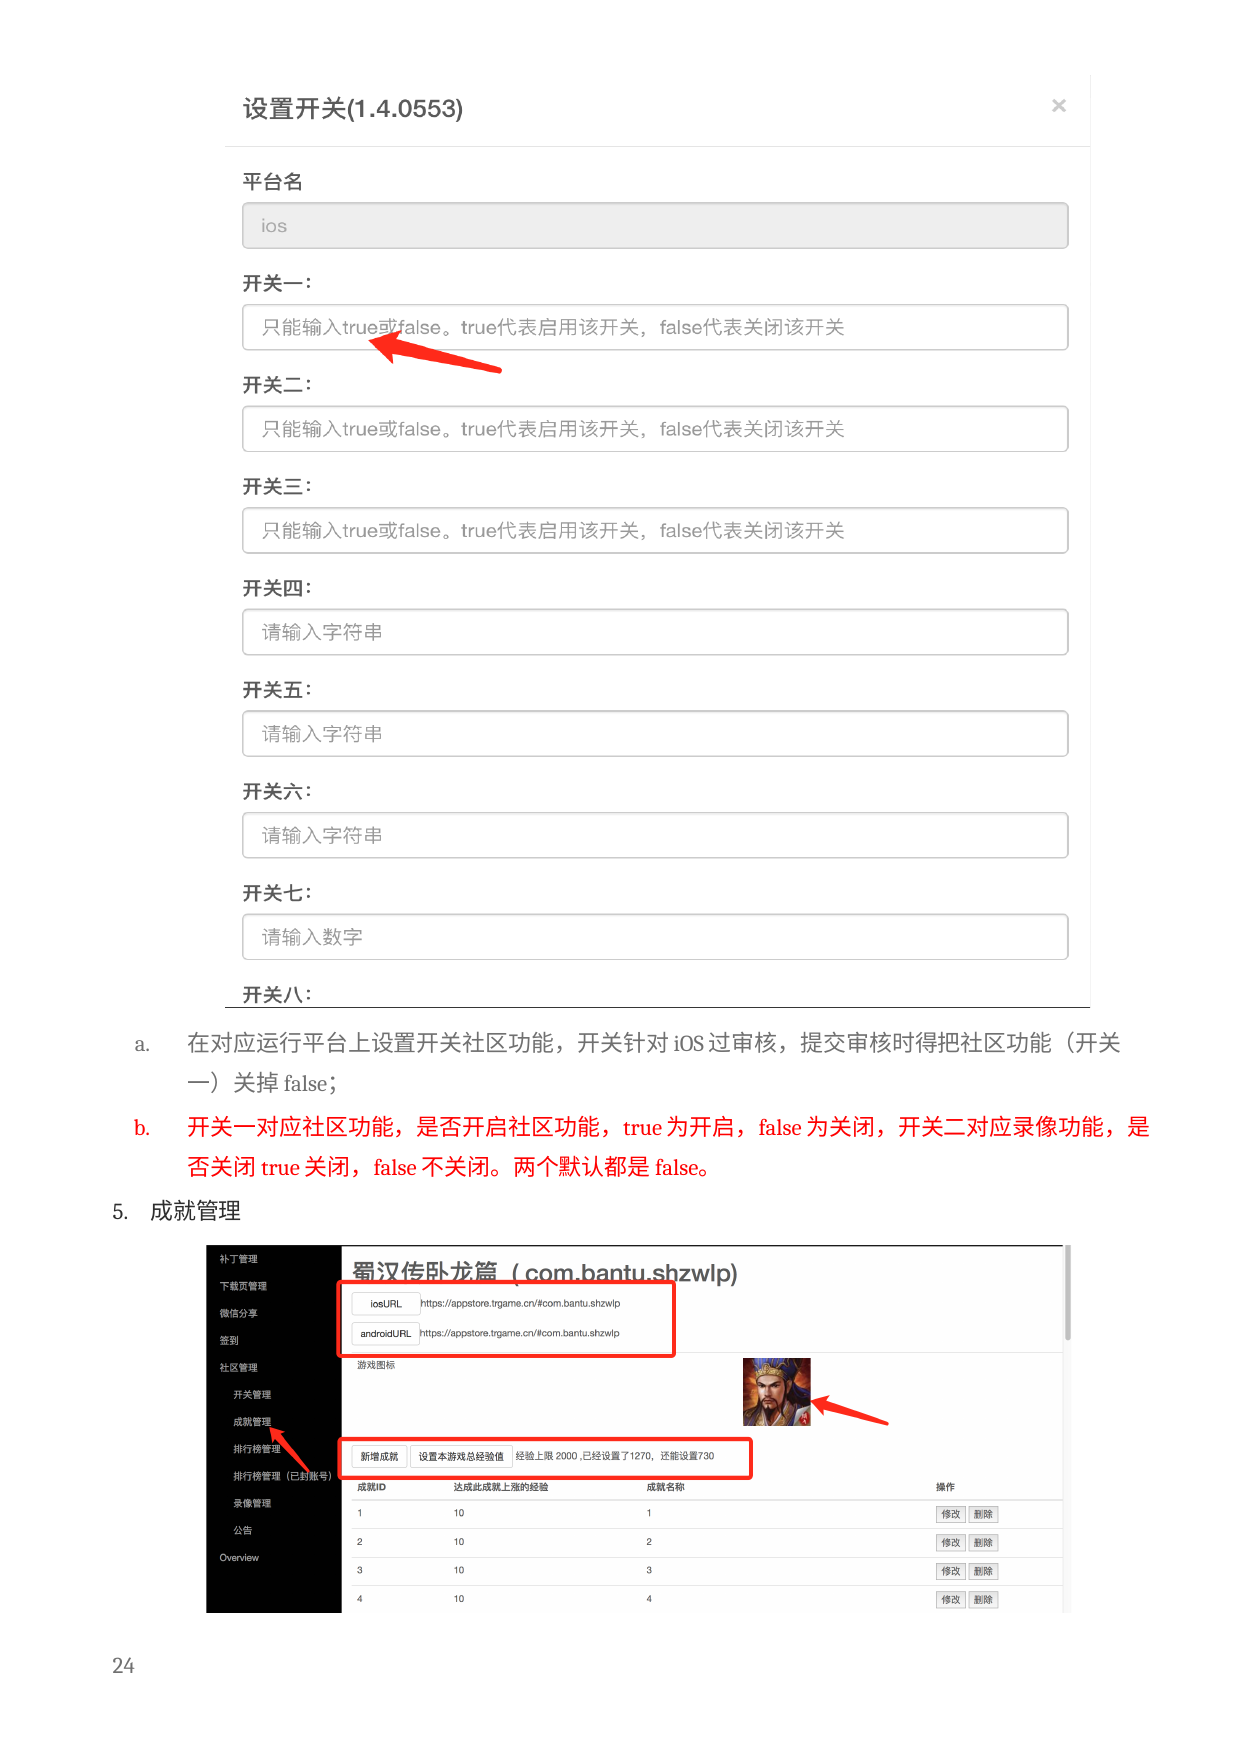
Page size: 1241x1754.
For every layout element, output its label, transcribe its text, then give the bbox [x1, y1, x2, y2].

subtitle 成就管理 [112, 1193, 1165, 1226]
subtitle 在对应运行平台上设置开关社区功能，开关针对iOS过审核，提交审核时得把社区功能（开关一）关掉false； [150, 1025, 1165, 1098]
picture [225, 75, 1091, 1008]
subtitle 开关一对应社区功能，是否开启社区功能，true为开启，false为关闭，开关二对应录像功能，是否关闭true关闭，false不关闭。两个默认都是false。 [150, 1109, 1165, 1182]
picture [206, 1245, 1072, 1613]
